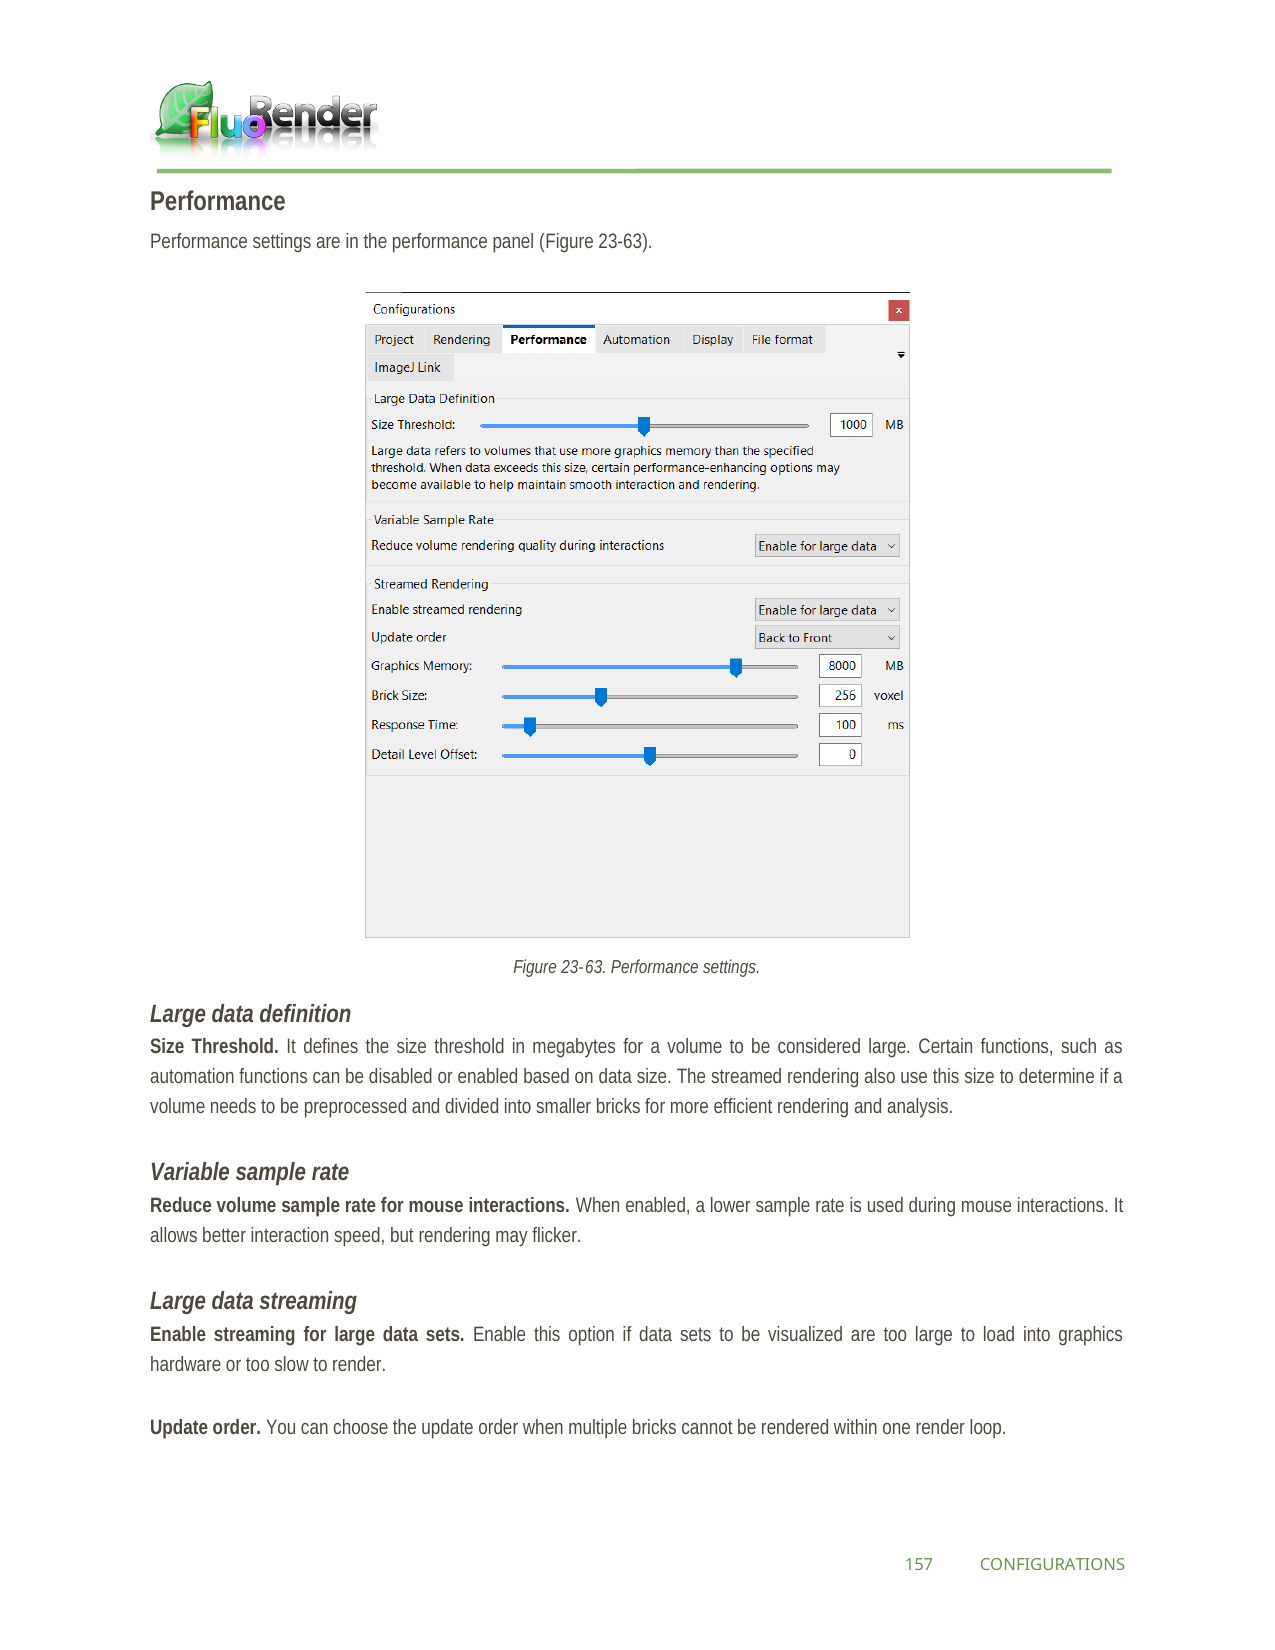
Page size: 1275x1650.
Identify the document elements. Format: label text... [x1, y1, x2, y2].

picture [365, 292, 910, 938]
subtitle Performance [150, 185, 1125, 216]
picture [150, 75, 379, 162]
subtitle Large data definition [150, 999, 1125, 1027]
text Update order. You can choose the update order when multiple bricks cannot be rendered within one render loop. [150, 1415, 1125, 1439]
text Size Threshold. It defines the size threshold in megabytes for a volume to be considered large. Certain functions, such as automation functions can be disabled or enabled based on data size. The streamed rendering also use this size to determine if a volume needs to be preprocessed and divided into smaller bricks for more efficient rendering and analysis. [150, 1034, 1125, 1118]
subtitle Large data streaming [150, 1286, 1125, 1315]
text Enable streaming for large data sets. Enable this option if data sets to be visualized are too large to load into graphics hardware or too slow to render. [150, 1322, 1125, 1376]
subtitle Variable sample rate [150, 1157, 1125, 1186]
text Reduce volume sample rate for mouse interactions. When enabled, a lower sample rate is used during mouse interactions. It allows better interaction speed, but rendering may flicker. [150, 1193, 1125, 1247]
